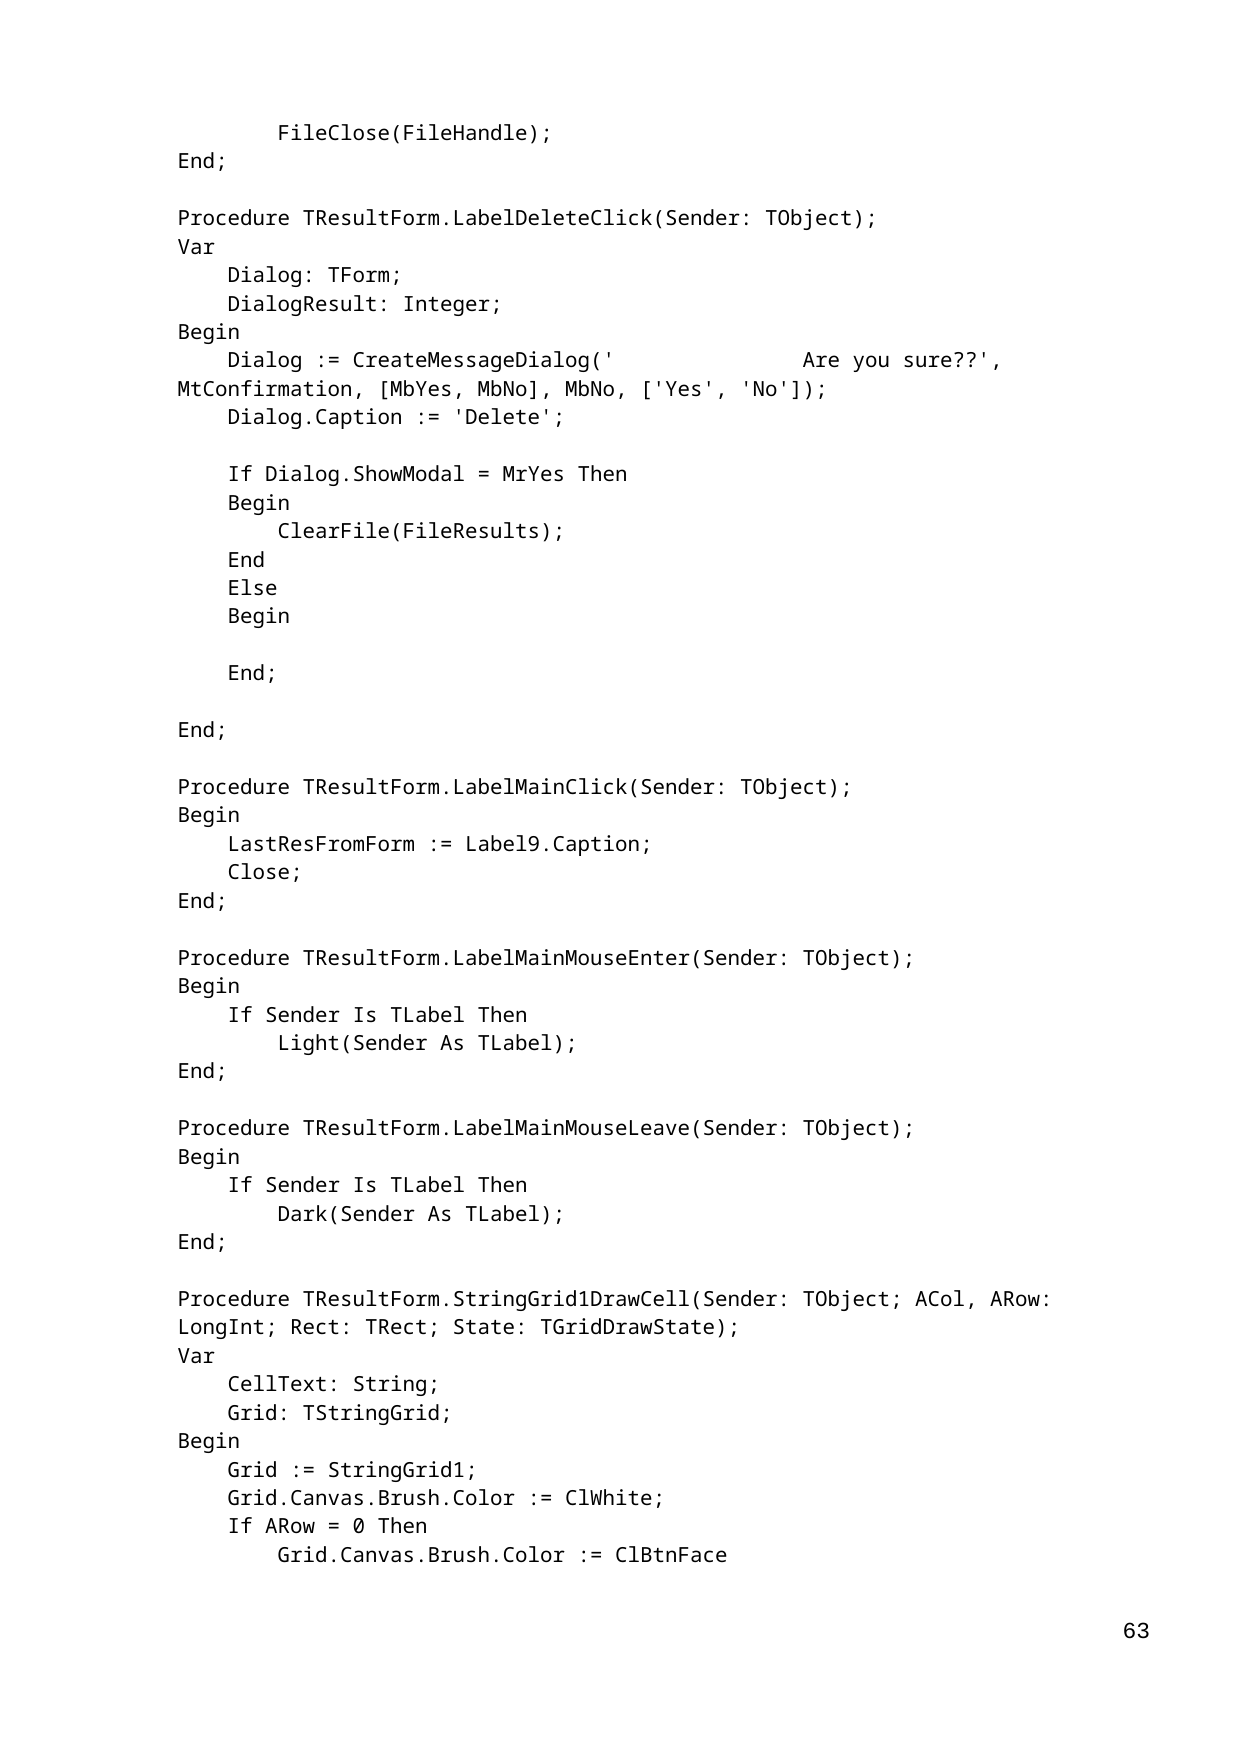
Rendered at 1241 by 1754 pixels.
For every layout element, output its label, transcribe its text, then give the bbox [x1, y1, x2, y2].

text Begin [177, 488, 1152, 516]
text Light(Sender As TLabel); [177, 1028, 1152, 1057]
text Var [177, 232, 1152, 260]
text If Dialog.ShowModal = MrYes Then [177, 459, 1152, 488]
text Dialog: TForm; [177, 260, 1152, 289]
text If Sender Is TLabel Then [177, 1000, 1152, 1028]
text Grid.Canvas.Brush.Color := ClWhite; [177, 1483, 1152, 1512]
text FileClose(FileHandle); [177, 118, 1152, 147]
text Grid: TStringGrid; [177, 1398, 1152, 1426]
text End; [177, 1057, 1152, 1085]
text Grid.Canvas.Brush.Color := ClBtnFace [177, 1540, 1152, 1568]
text If ARow = 0 Then [177, 1512, 1152, 1540]
text Procedure TResultForm.LabelMainClick(Sender: TObject); [177, 772, 1152, 801]
text End; [177, 147, 1152, 175]
text Grid := StringGrid1; [177, 1455, 1152, 1483]
text Begin [177, 602, 1152, 630]
text Dialog.Caption := 'Delete'; [177, 402, 1152, 431]
text Dialog := CreateMessageDialog(' Are you sure??', MtConfirmation, [MbYes, MbNo], MbNo, ['Yes', 'No']); [177, 346, 1152, 402]
text Procedure TResultForm.LabelMainMouseLeave(Sender: TObject); [177, 1113, 1152, 1142]
text Begin [177, 971, 1152, 1000]
text Begin [177, 1142, 1152, 1170]
text Procedure TResultForm.LabelMainMouseEnter(Sender: TObject); [177, 943, 1152, 971]
text Procedure TResultForm.LabelDeleteClick(Sender: TObject); [177, 203, 1152, 232]
text Begin [177, 1426, 1152, 1455]
text End; [177, 886, 1152, 914]
text End; [177, 1227, 1152, 1256]
text Else [177, 573, 1152, 602]
text If Sender Is TLabel Then [177, 1170, 1152, 1199]
text ClearFile(FileResults); [177, 516, 1152, 545]
text DialogResult: Integer; [177, 289, 1152, 317]
text Begin [177, 317, 1152, 346]
text Var [177, 1341, 1152, 1369]
text End; [177, 658, 1152, 687]
text Procedure TResultForm.StringGrid1DrawCell(Sender: TObject; ACol, ARow: LongInt; Rect: TRect; State: TGridDrawState); [177, 1284, 1152, 1341]
text End [177, 545, 1152, 573]
text Begin [177, 801, 1152, 829]
text Dark(Sender As TLabel); [177, 1199, 1152, 1227]
text End; [177, 715, 1152, 744]
text LastResFromForm := Label9.Caption; [177, 829, 1152, 857]
text Close; [177, 857, 1152, 886]
text CellText: String; [177, 1369, 1152, 1398]
